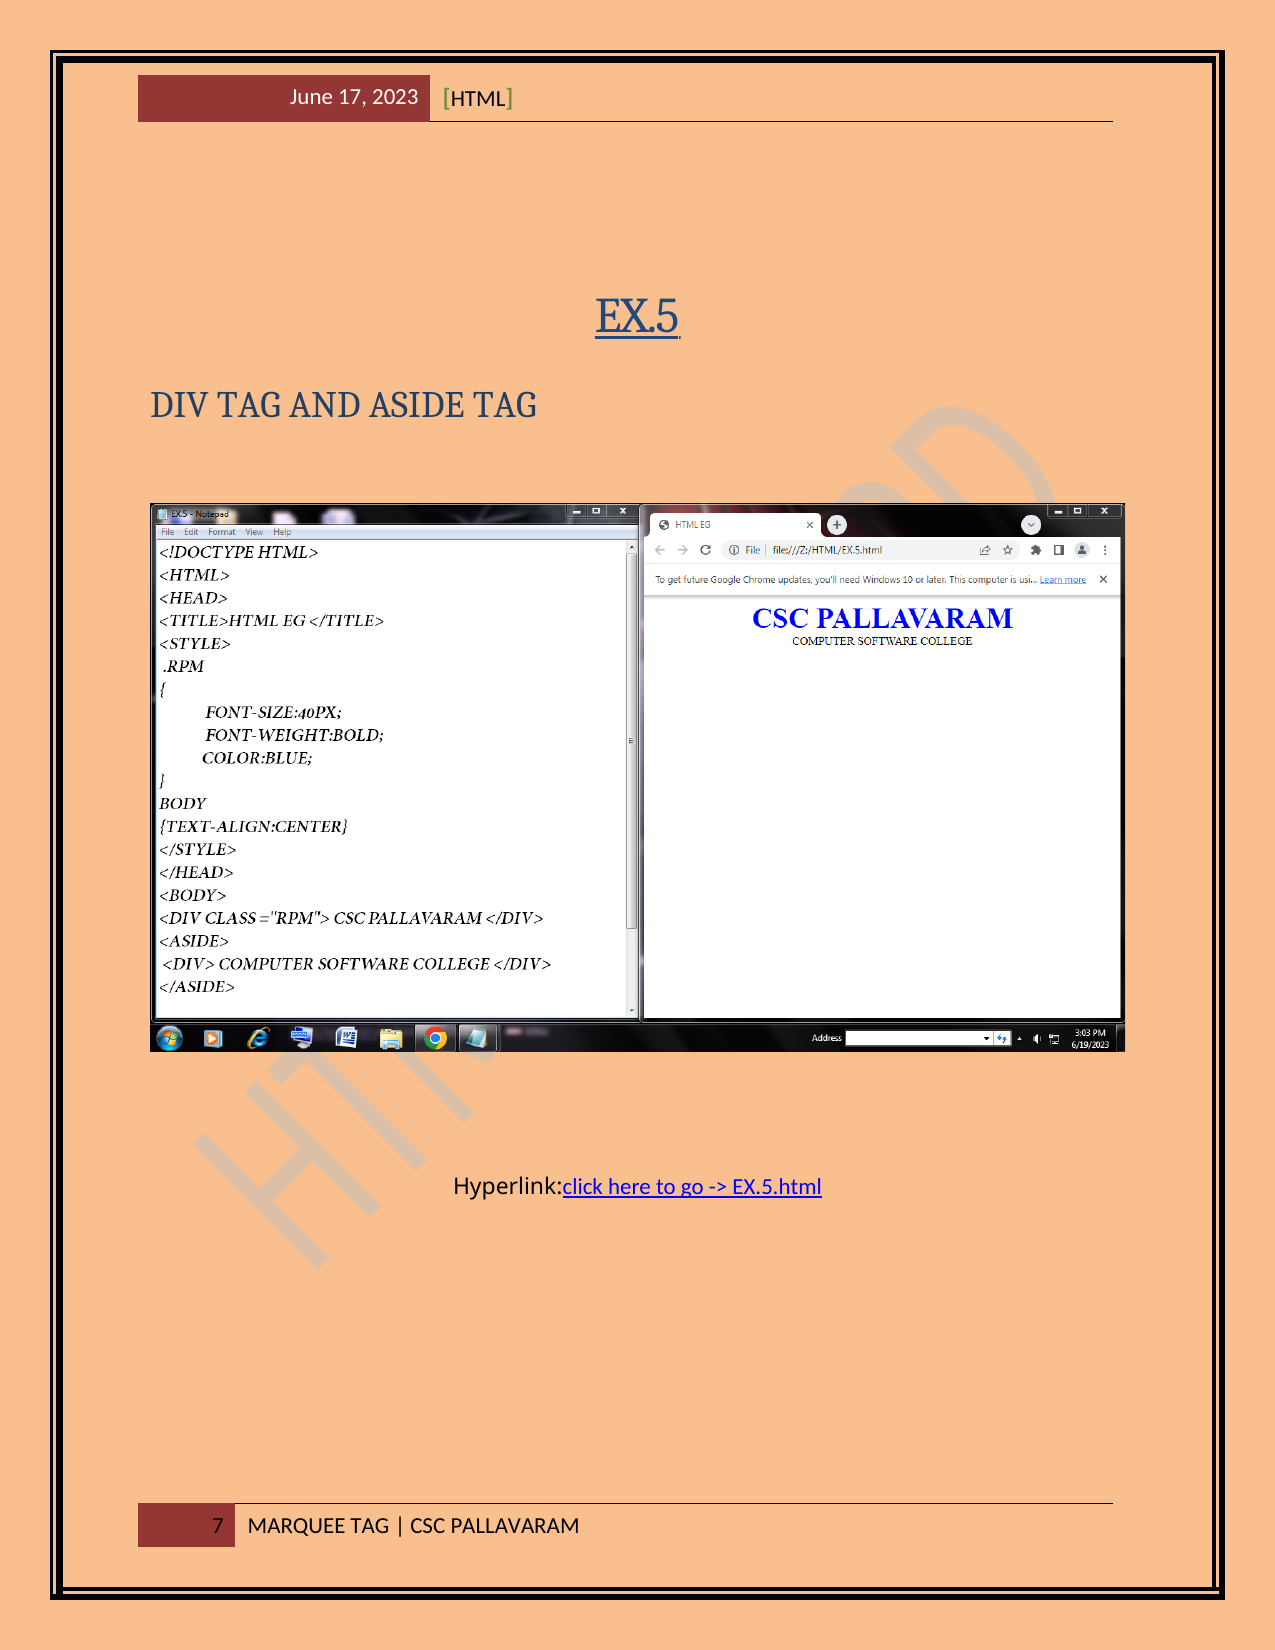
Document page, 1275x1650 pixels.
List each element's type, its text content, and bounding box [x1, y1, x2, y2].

text Hyperlink:click here to go -> EX.5.html [150, 1170, 1125, 1201]
subtitle DIV TAG AND ASIDE TAG [150, 384, 1125, 427]
picture [150, 503, 1125, 1052]
title EX.5 [150, 293, 1125, 342]
